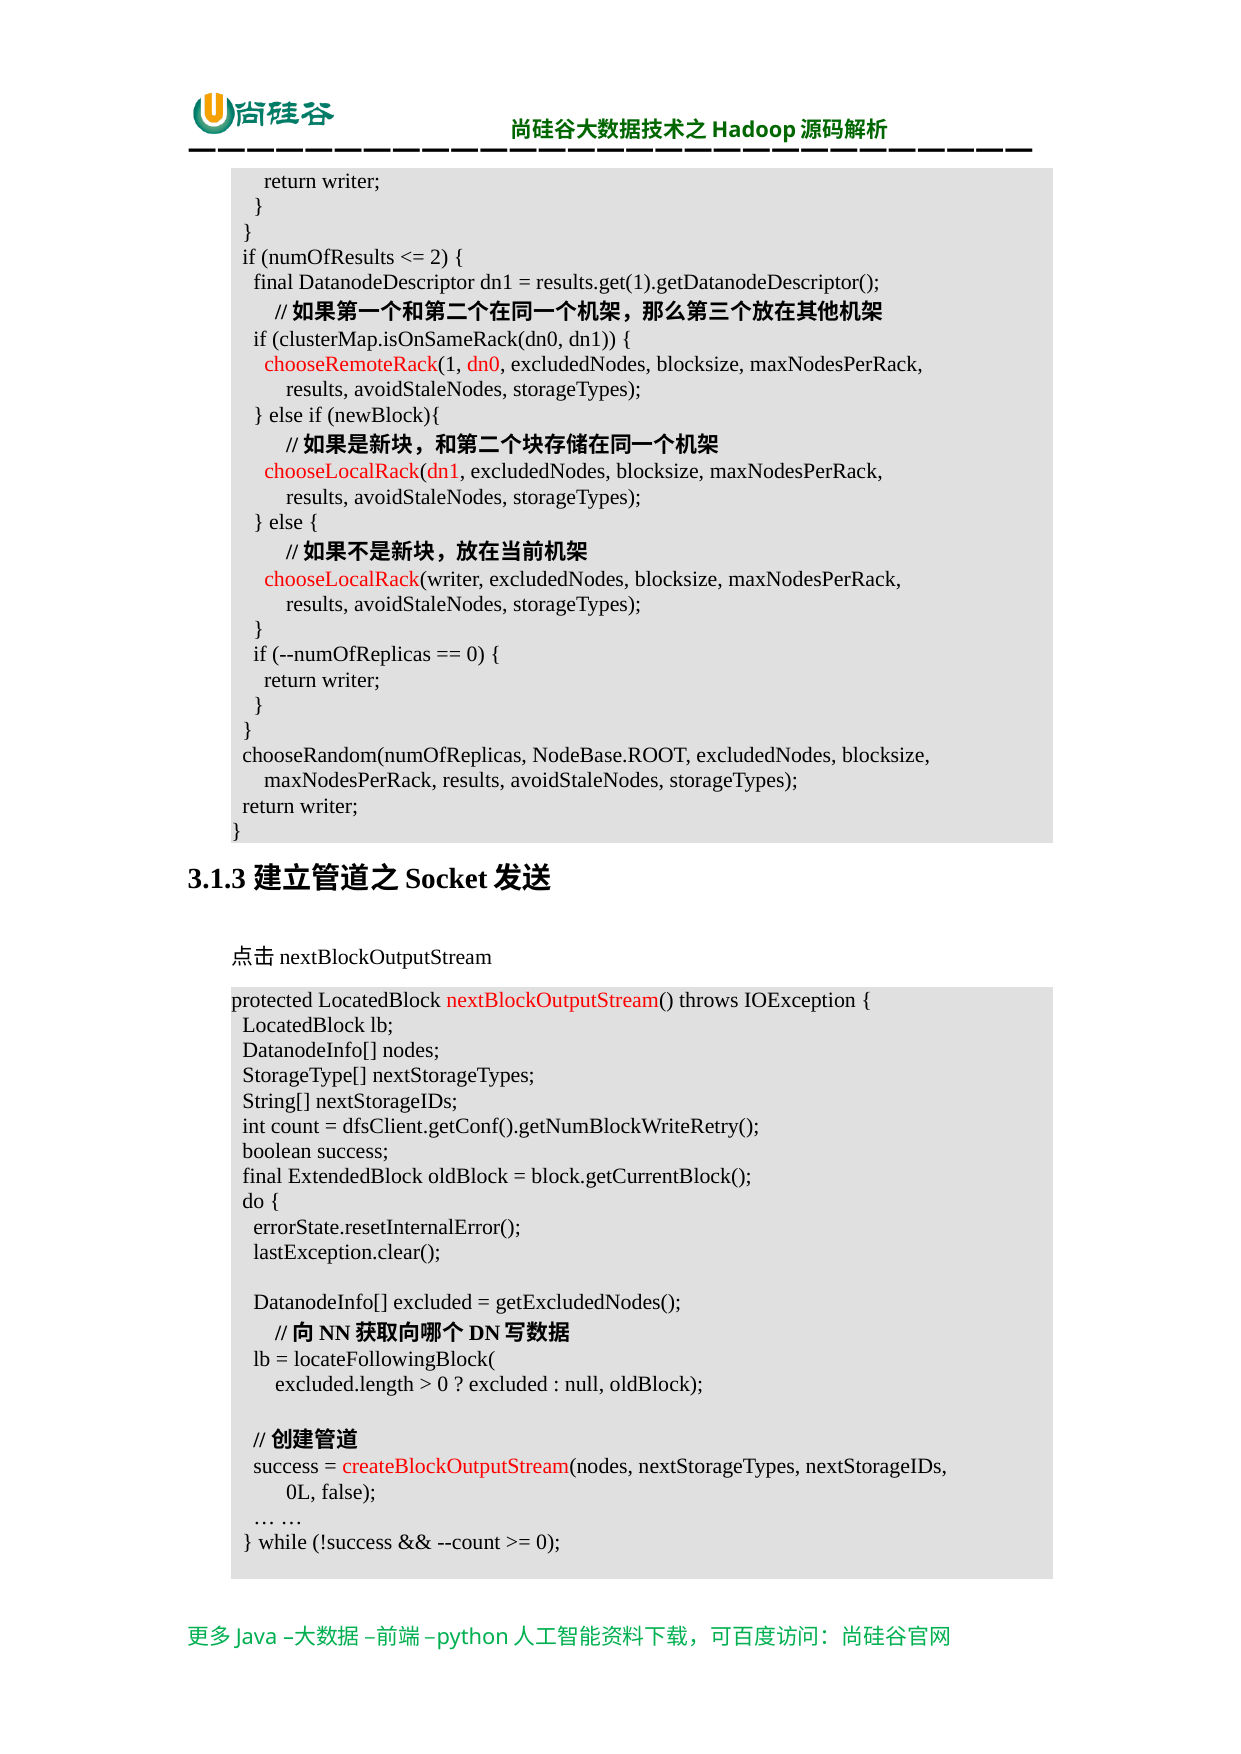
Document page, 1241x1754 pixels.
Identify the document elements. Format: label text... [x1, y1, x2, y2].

text … … [231, 1504, 1053, 1529]
text } else { [231, 509, 1053, 534]
text final ExtendedBlock oldBlock = block.getCurrentBlock(); [231, 1163, 1053, 1188]
text } [231, 818, 1053, 843]
text // 向NN获取向哪个DN写数据 [231, 1314, 1053, 1346]
text results, avoidStaleNodes, storageTypes); [231, 376, 1053, 402]
text excluded.length > 0 ? excluded : null, oldBlock); [231, 1371, 1053, 1397]
text String[] nextStorageIDs; [231, 1088, 1053, 1113]
text lb = locateFollowingBlock( [231, 1346, 1053, 1371]
text DatanodeInfo[] nodes; [231, 1037, 1053, 1062]
text // 如果是新块，和第二个块存储在同一个机架 [231, 427, 1053, 458]
text chooseRemoteRack(1, dn0, excludedNodes, blocksize, maxNodesPerRack, [231, 351, 1053, 376]
text 点击nextBlockOutputStream [187, 938, 1053, 971]
text // 如果不是新块，放在当前机架 [231, 534, 1053, 566]
text errorState.resetInternalError(); [231, 1214, 1053, 1239]
text // 创建管道 [231, 1422, 1053, 1453]
text return writer; [231, 168, 1053, 193]
picture [187, 88, 338, 138]
subtitle 3.1.3 建立管道之Socket发送 [187, 843, 1053, 908]
text boolean success; [231, 1138, 1053, 1163]
text results, avoidStaleNodes, storageTypes); [231, 484, 1053, 509]
text LocatedBlock lb; [231, 1012, 1053, 1037]
text results, avoidStaleNodes, storageTypes); [231, 591, 1053, 616]
text } else if (newBlock){ [231, 402, 1053, 427]
text // 如果第一个和第二个在同一个机架，那么第三个放在其他机架 [231, 294, 1053, 326]
text maxNodesPerRack, results, avoidStaleNodes, storageTypes); [231, 767, 1053, 793]
text do { [231, 1188, 1053, 1214]
text success = createBlockOutputStream(nodes, nextStorageTypes, nextStorageIDs, [231, 1453, 1053, 1479]
text StorageType[] nextStorageTypes; [231, 1062, 1053, 1088]
text chooseLocalRack(writer, excludedNodes, blocksize, maxNodesPerRack, [231, 566, 1053, 591]
text return writer; [231, 667, 1053, 692]
text } [231, 219, 1053, 244]
text final DatanodeDescriptor dn1 = results.get(1).getDatanodeDescriptor(); [231, 269, 1053, 294]
text chooseLocalRack(dn1, excludedNodes, blocksize, maxNodesPerRack, [231, 458, 1053, 484]
text } [231, 717, 1053, 742]
text DatanodeInfo[] excluded = getExcludedNodes(); [231, 1289, 1053, 1314]
text } [231, 692, 1053, 717]
text if (numOfResults <= 2) { [231, 244, 1053, 269]
text } [231, 193, 1053, 219]
text int count = dfsClient.getConf().getNumBlockWriteRetry(); [231, 1113, 1053, 1138]
text if (clusterMap.isOnSameRack(dn0, dn1)) { [231, 326, 1053, 351]
text protected LocatedBlock nextBlockOutputStream() throws IOException { [231, 987, 1053, 1012]
text } [231, 616, 1053, 641]
text 0L, false); [231, 1479, 1053, 1504]
text chooseRandom(numOfReplicas, NodeBase.ROOT, excludedNodes, blocksize, [231, 742, 1053, 767]
text if (--numOfReplicas == 0) { [231, 641, 1053, 667]
text return writer; [231, 793, 1053, 818]
text lastException.clear(); [231, 1239, 1053, 1264]
text } while (!success && --count >= 0); [231, 1529, 1053, 1554]
